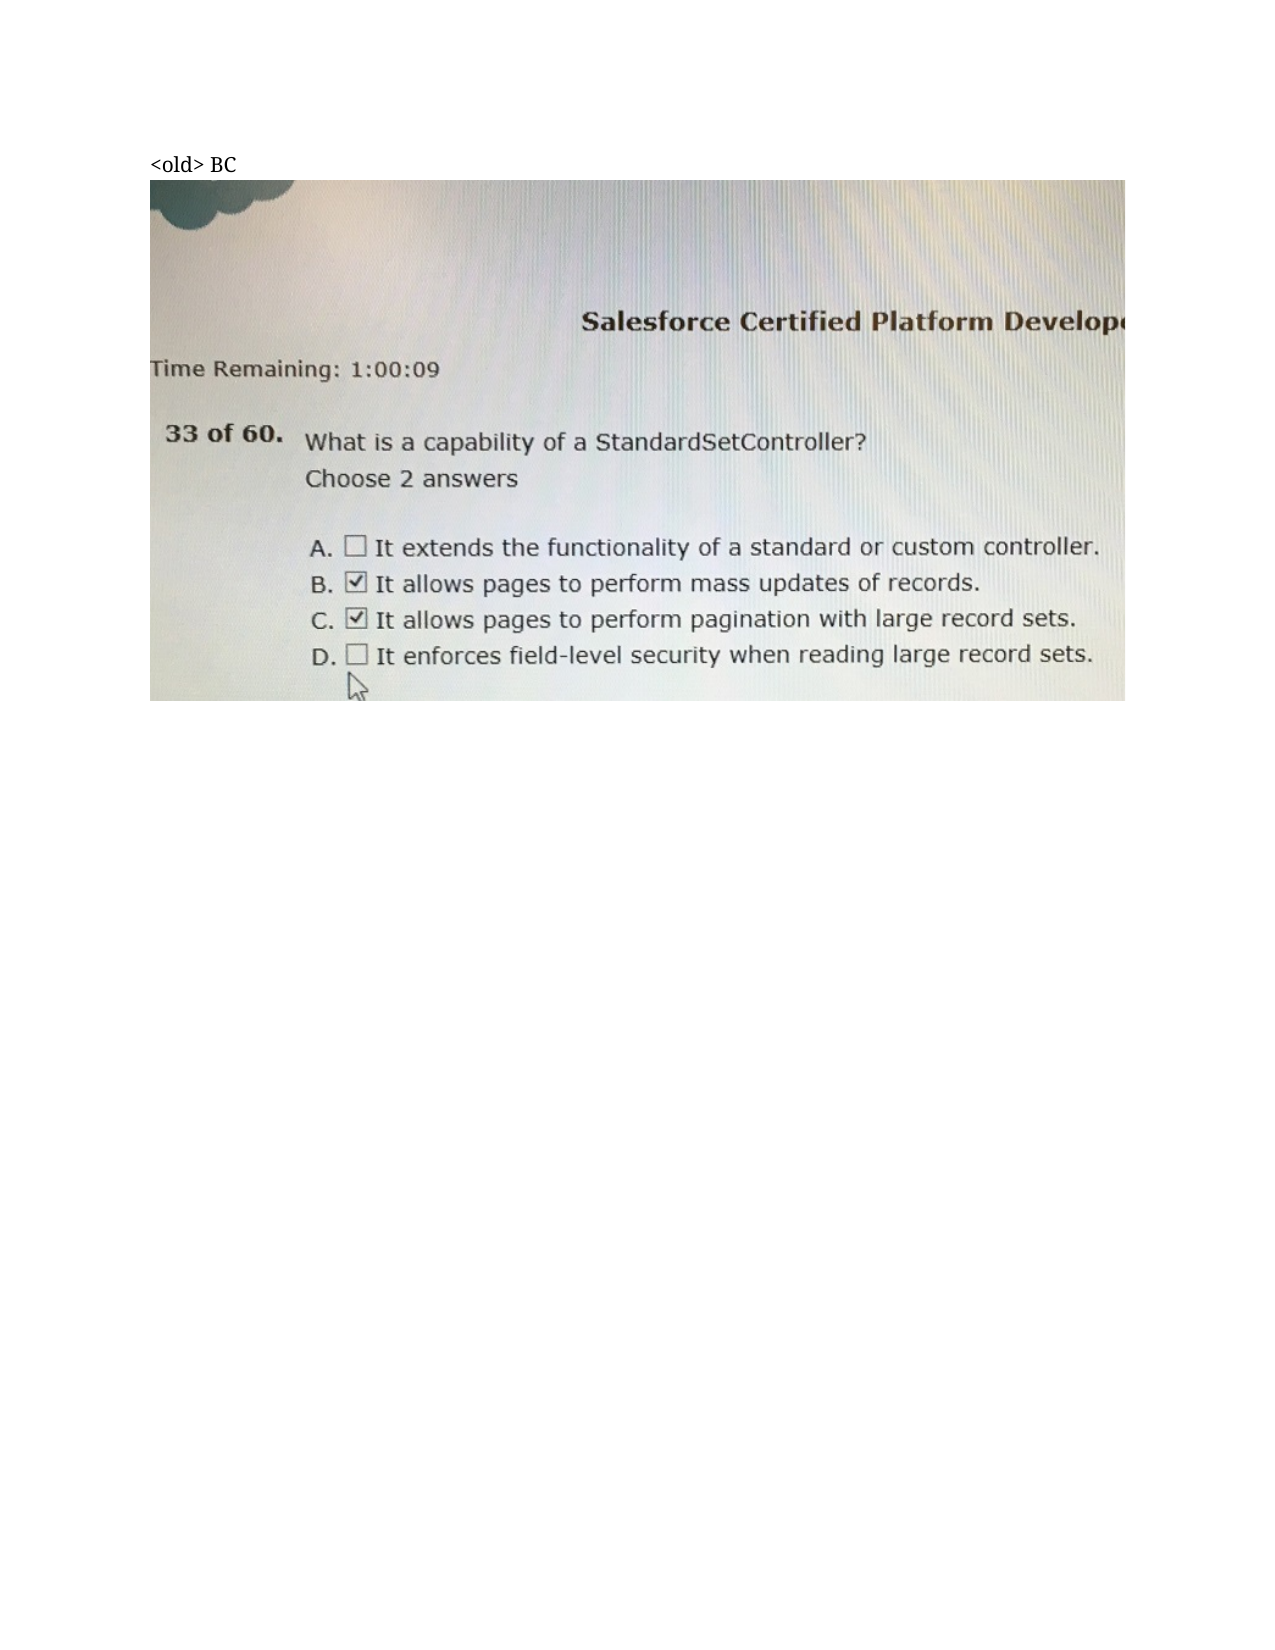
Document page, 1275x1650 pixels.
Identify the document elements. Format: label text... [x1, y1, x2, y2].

text <old> BC [150, 150, 1125, 180]
picture [150, 180, 1125, 701]
